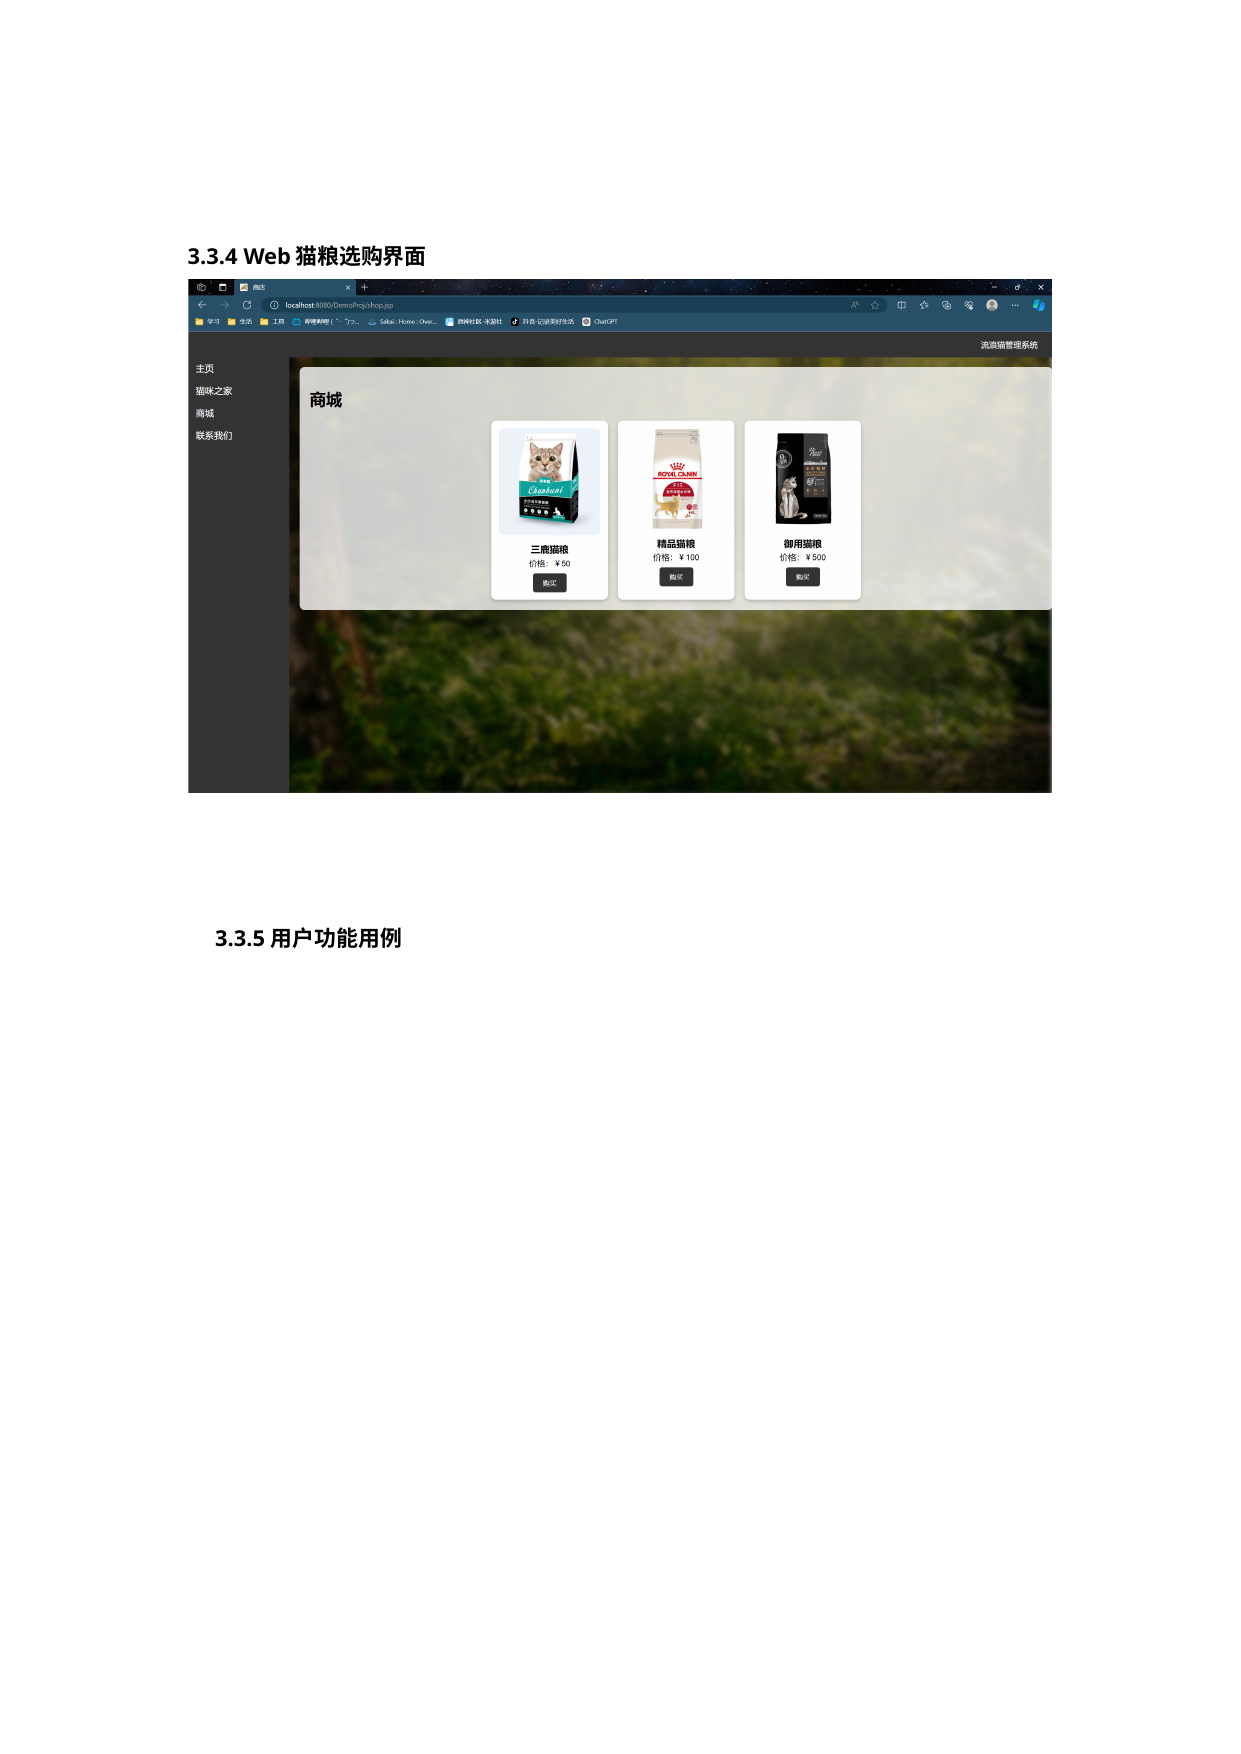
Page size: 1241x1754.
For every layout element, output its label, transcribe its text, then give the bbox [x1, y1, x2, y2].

text 3.3.5 用户功能用例 [187, 922, 1053, 954]
picture [188, 279, 1052, 793]
text 3.3.4 Web猫粮选购界面 [187, 239, 1053, 272]
